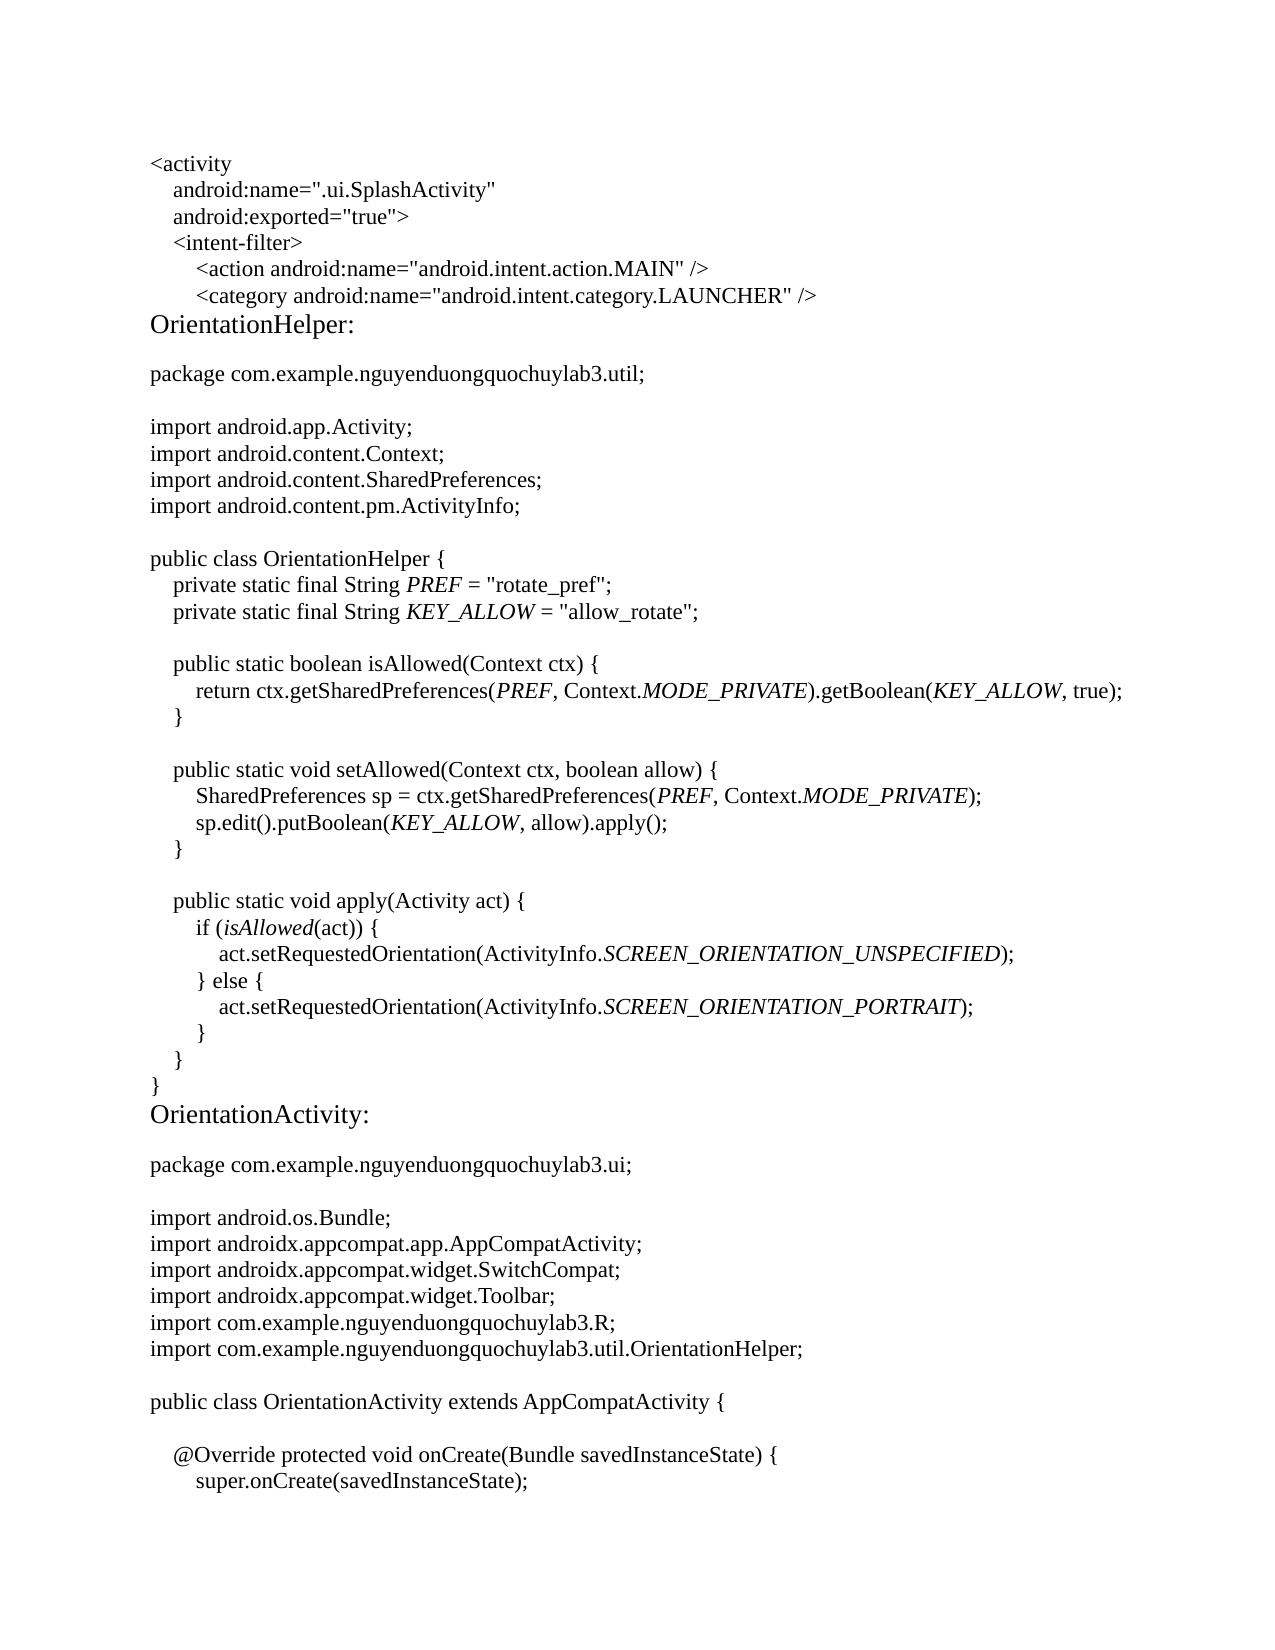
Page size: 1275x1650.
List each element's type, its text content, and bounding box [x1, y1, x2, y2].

text <activity android:name=".ui.SplashActivity" android:exported="true"> <intent-filter> <action android:name="android.intent.action.MAIN" /> <category android:name="android.intent.category.LAUNCHER" /> [150, 150, 1125, 308]
text package com.example.nguyenduongquochuylab3.util; import android.app.Activity; import android.content.Context; import android.content.SharedPreferences; import android.content.pm.ActivityInfo; public class OrientationHelper { private static final String PREF = "rotate_pref"; private static final String KEY_ALLOW = "allow_rotate"; public static boolean isAllowed(Context ctx) { return ctx.getSharedPreferences(PREF, Context.MODE_PRIVATE).getBoolean(KEY_ALLOW, true); } public static void setAllowed(Context ctx, boolean allow) { SharedPreferences sp = ctx.getSharedPreferences(PREF, Context.MODE_PRIVATE); sp.edit().putBoolean(KEY_ALLOW, allow).apply(); } public static void apply(Activity act) { if (isAllowed(act)) { act.setRequestedOrientation(ActivityInfo.SCREEN_ORIENTATION_UNSPECIFIED); } else { act.setRequestedOrientation(ActivityInfo.SCREEN_ORIENTATION_PORTRAIT); } } } [150, 361, 1125, 1098]
text OrientationActivity: [150, 1098, 1125, 1129]
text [150, 1151, 1125, 1493]
text OrientationHelper: [150, 308, 1125, 339]
